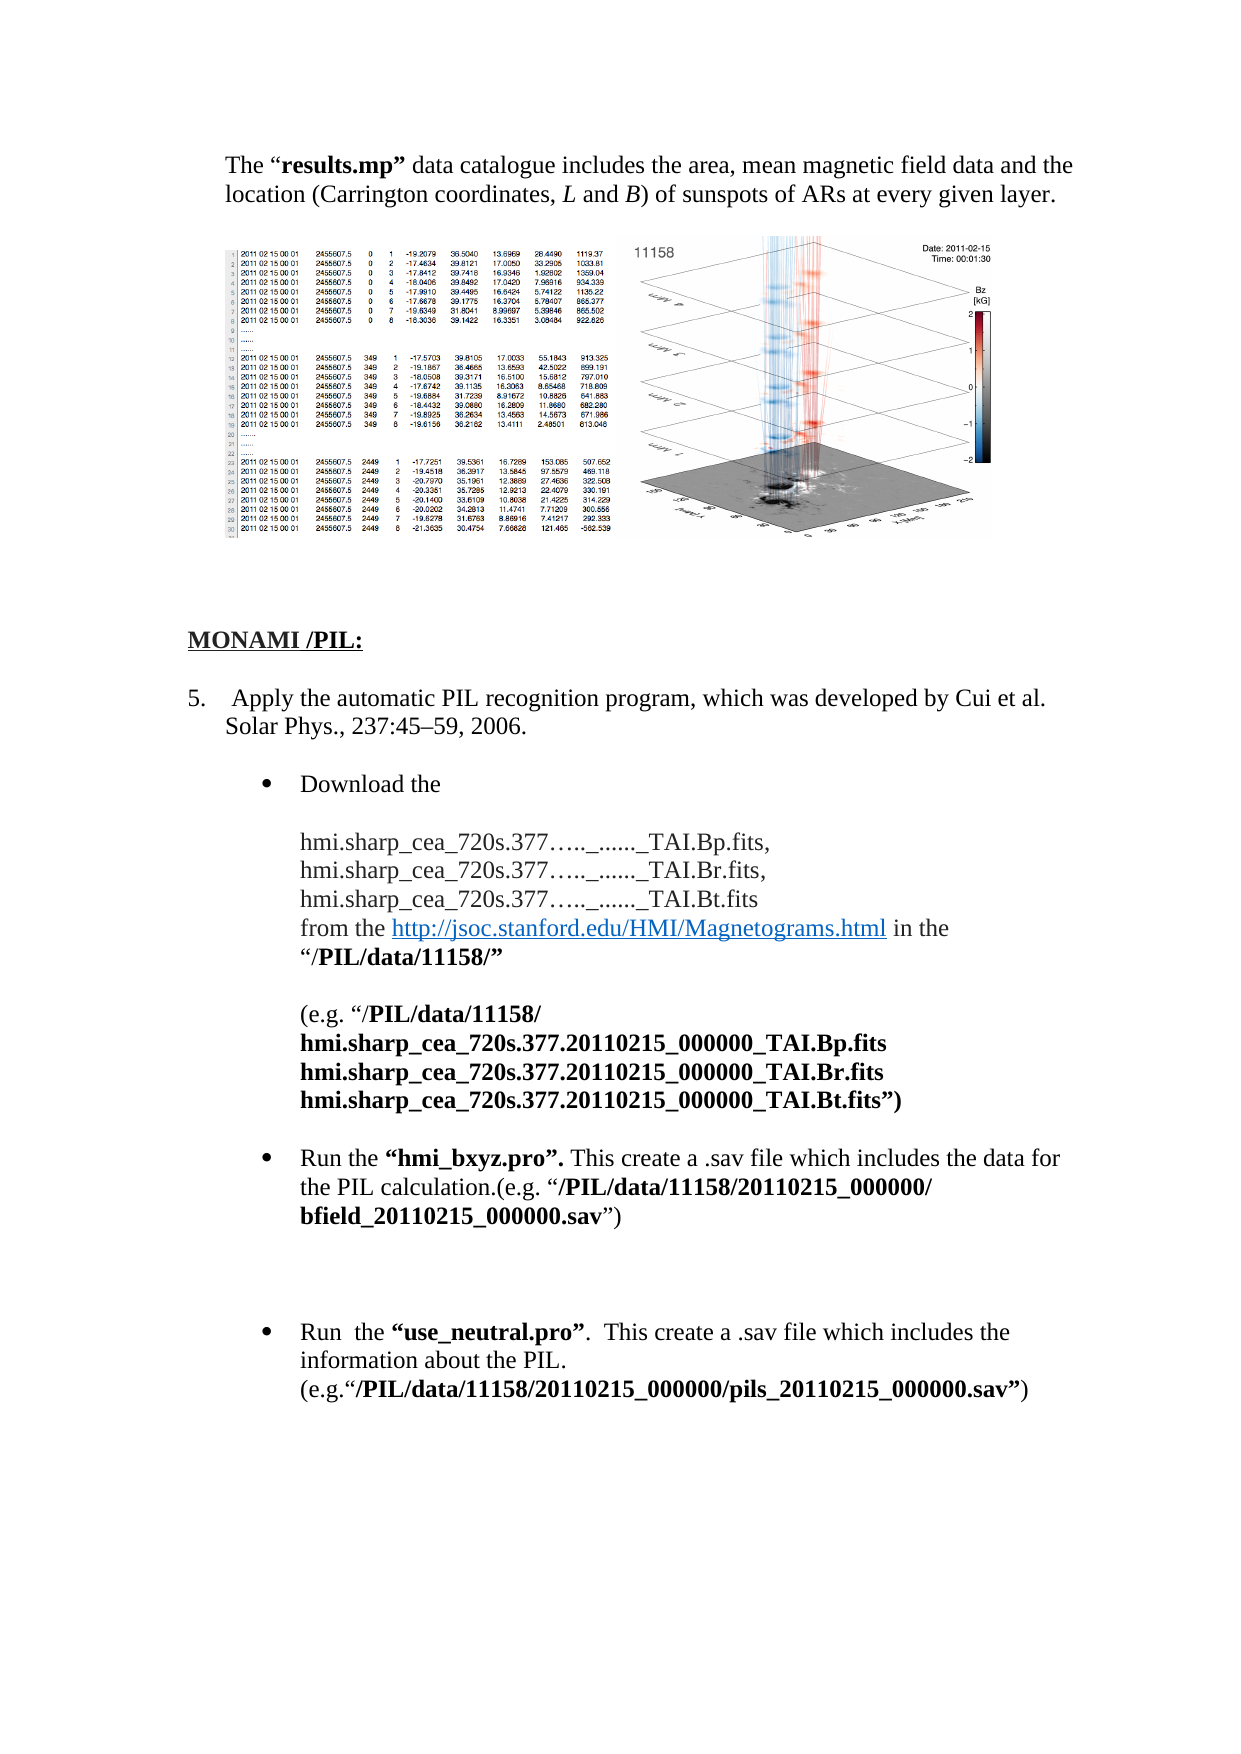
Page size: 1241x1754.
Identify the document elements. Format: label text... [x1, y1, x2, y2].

list Run the “hmi_bxyz.pro”. This create a .sav file which includes the data for the PIL calculation.(e.g. “/PIL/data/11158/20110215_000000/ bfield_20110215_000000.sav”) [262, 1143, 1090, 1230]
text hmi.sharp_cea_720s.377.20110215_000000_TAI.Bt.fits”) [225, 1086, 1090, 1114]
list Apply the automatic PIL recognition program, which was developed by Cui et al. Solar Phys., 237:45–59, 2006. [187, 683, 1090, 740]
list Download the [262, 769, 1090, 798]
text (e.g. “/PIL/data/11158/ hmi.sharp_cea_720s.377.20110215_000000_TAI.Bp.fits [300, 999, 1090, 1057]
text hmi.sharp_cea_720s.377….._......_TAI.Bp.fits, hmi.sharp_cea_720s.377….._......_TAI.Br.fits, hmi.sharp_cea_720s.377….._......_TAI.Bt.fits [758, 827, 1090, 913]
text MONAMI /PIL: [150, 625, 1090, 653]
picture [225, 236, 994, 538]
text hmi.sharp_cea_720s.377.20110215_000000_TAI.Br.fits [225, 1057, 1090, 1086]
list Run the “use_neutral.pro”. This create a .sav file which includes the information about the PIL. (e.g.“/PIL/data/11158/20110215_000000/pils_20110215_000000.sav”) [262, 1317, 1090, 1403]
text The “results.mp” data catalogue includes the area, mean magnetic field data and the location (Carrington coordinates, L and B) of sunspots of ARs at every given layer. [225, 150, 1090, 207]
text from the http://jsoc.stanford.edu/HMI/Magnetograms.html in the “/PIL/data/11158/” [300, 913, 1090, 971]
